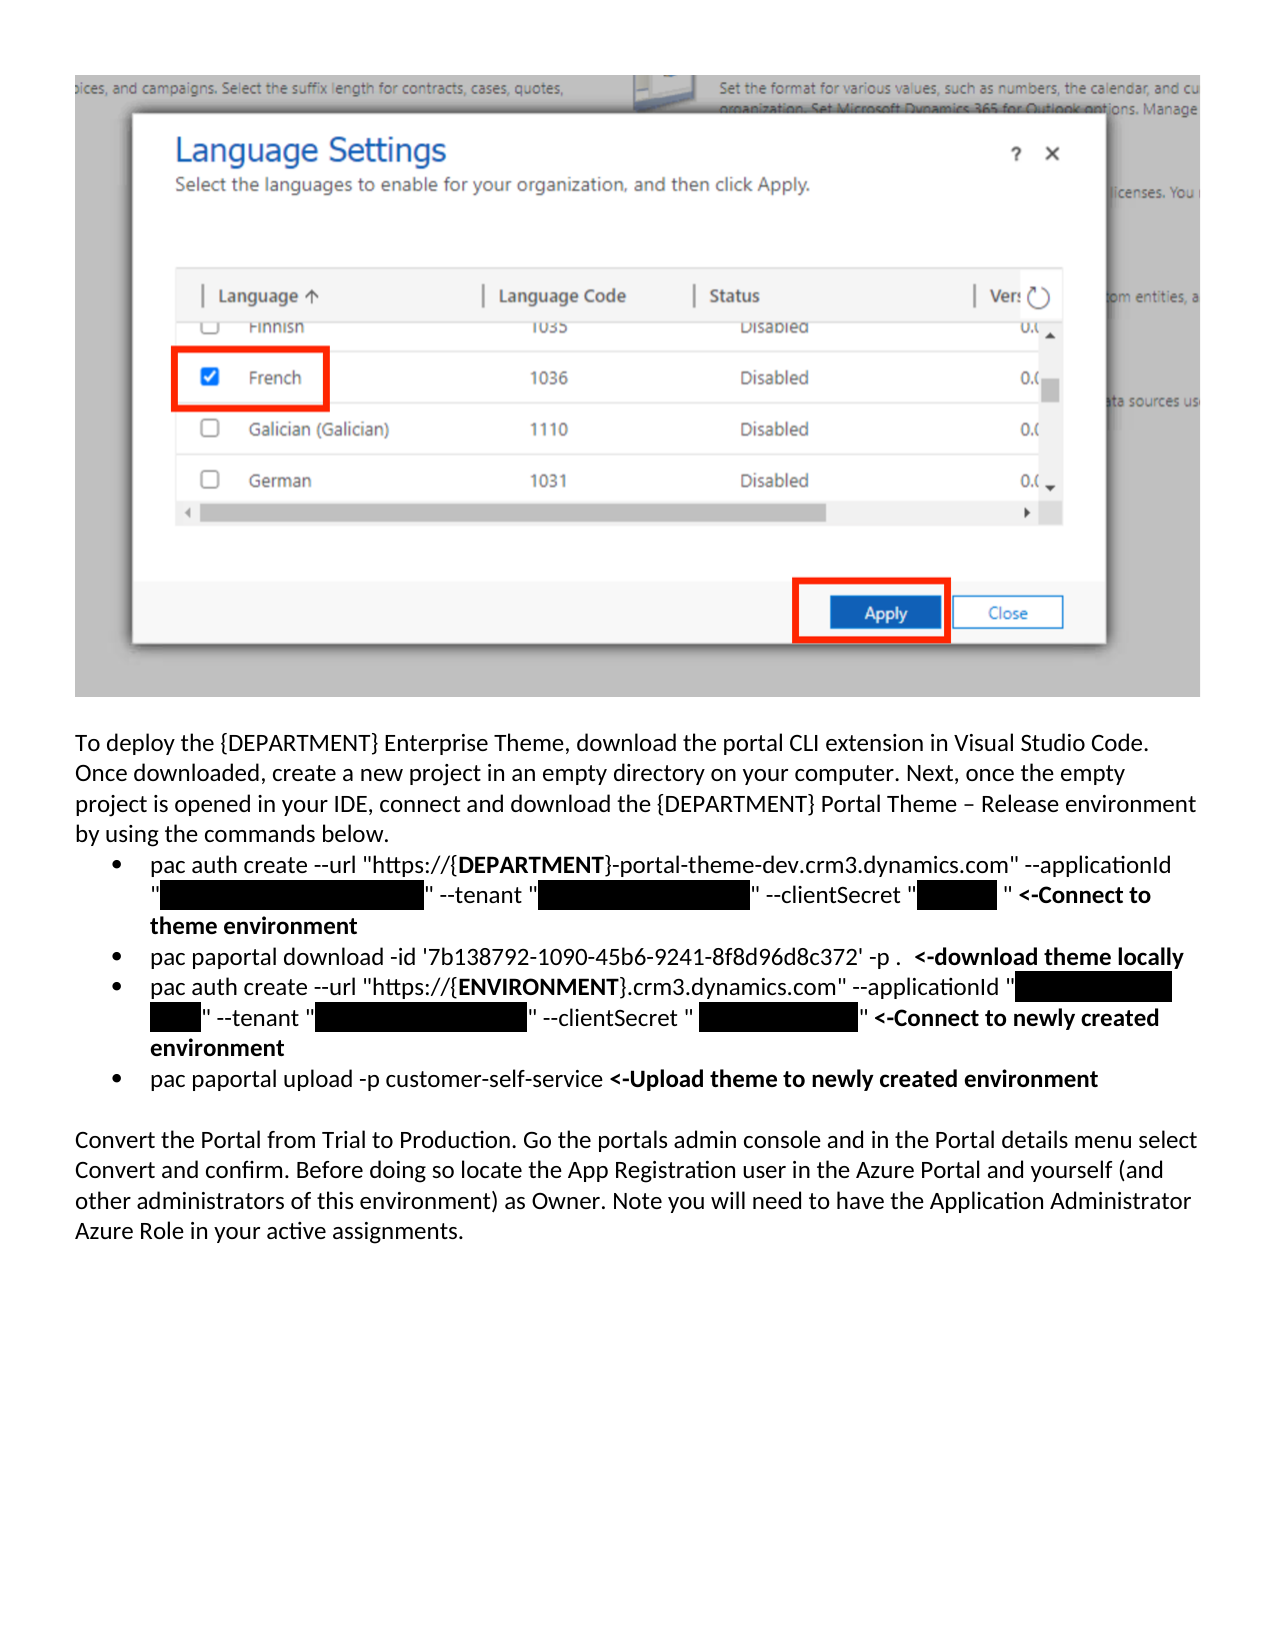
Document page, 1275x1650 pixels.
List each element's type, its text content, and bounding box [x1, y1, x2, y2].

list pac auth create --url "https://{DEPARTMENT}-portal-theme-dev.crm3.dynamics.com" --applicationId "cbe003cd-ecfe-4324-84cb" --tenant "b644-288b930b912b" --clientSecret "tzm7Q~ " <-Connect to theme environment [112, 849, 1200, 941]
text Convert the Portal from Trial to Production. Go the portals admin console and in the Portal details menu select Convert and confirm. Before doing so locate the App Registration user in the Azure Portal and yourself (and other administrators of this environment) as Owner. Note you will need to have the Application Administrator Azure Role in your active assignments. [75, 1124, 1200, 1246]
list pac paportal download -id '7b138792-1090-45b6-9241-8f8d96d8c372' -p . <-download theme locally [112, 941, 1200, 971]
list pac paportal upload -p customer-self-service <-Upload theme to newly created environment [112, 1063, 1200, 1093]
text To deploy the {DEPARTMENT} Enterprise Theme, download the portal CLI extension in Visual Studio Code. Once downloaded, create a new project in an empty directory on your computer. Next, once the empty project is opened in your IDE, connect and download the {DEPARTMENT} Portal Theme – Release environment by using the commands below. [75, 727, 1200, 849]
list pac auth create --url "https://{ENVIRONMENT}.crm3.dynamics.com" --applicationId "cbe003cd-ecfe-4324" --tenant "b644-288b930b912b" --clientSecret " -bWIWc66pQLx" <-Connect to newly created environment [112, 971, 1200, 1063]
picture [75, 75, 1200, 697]
